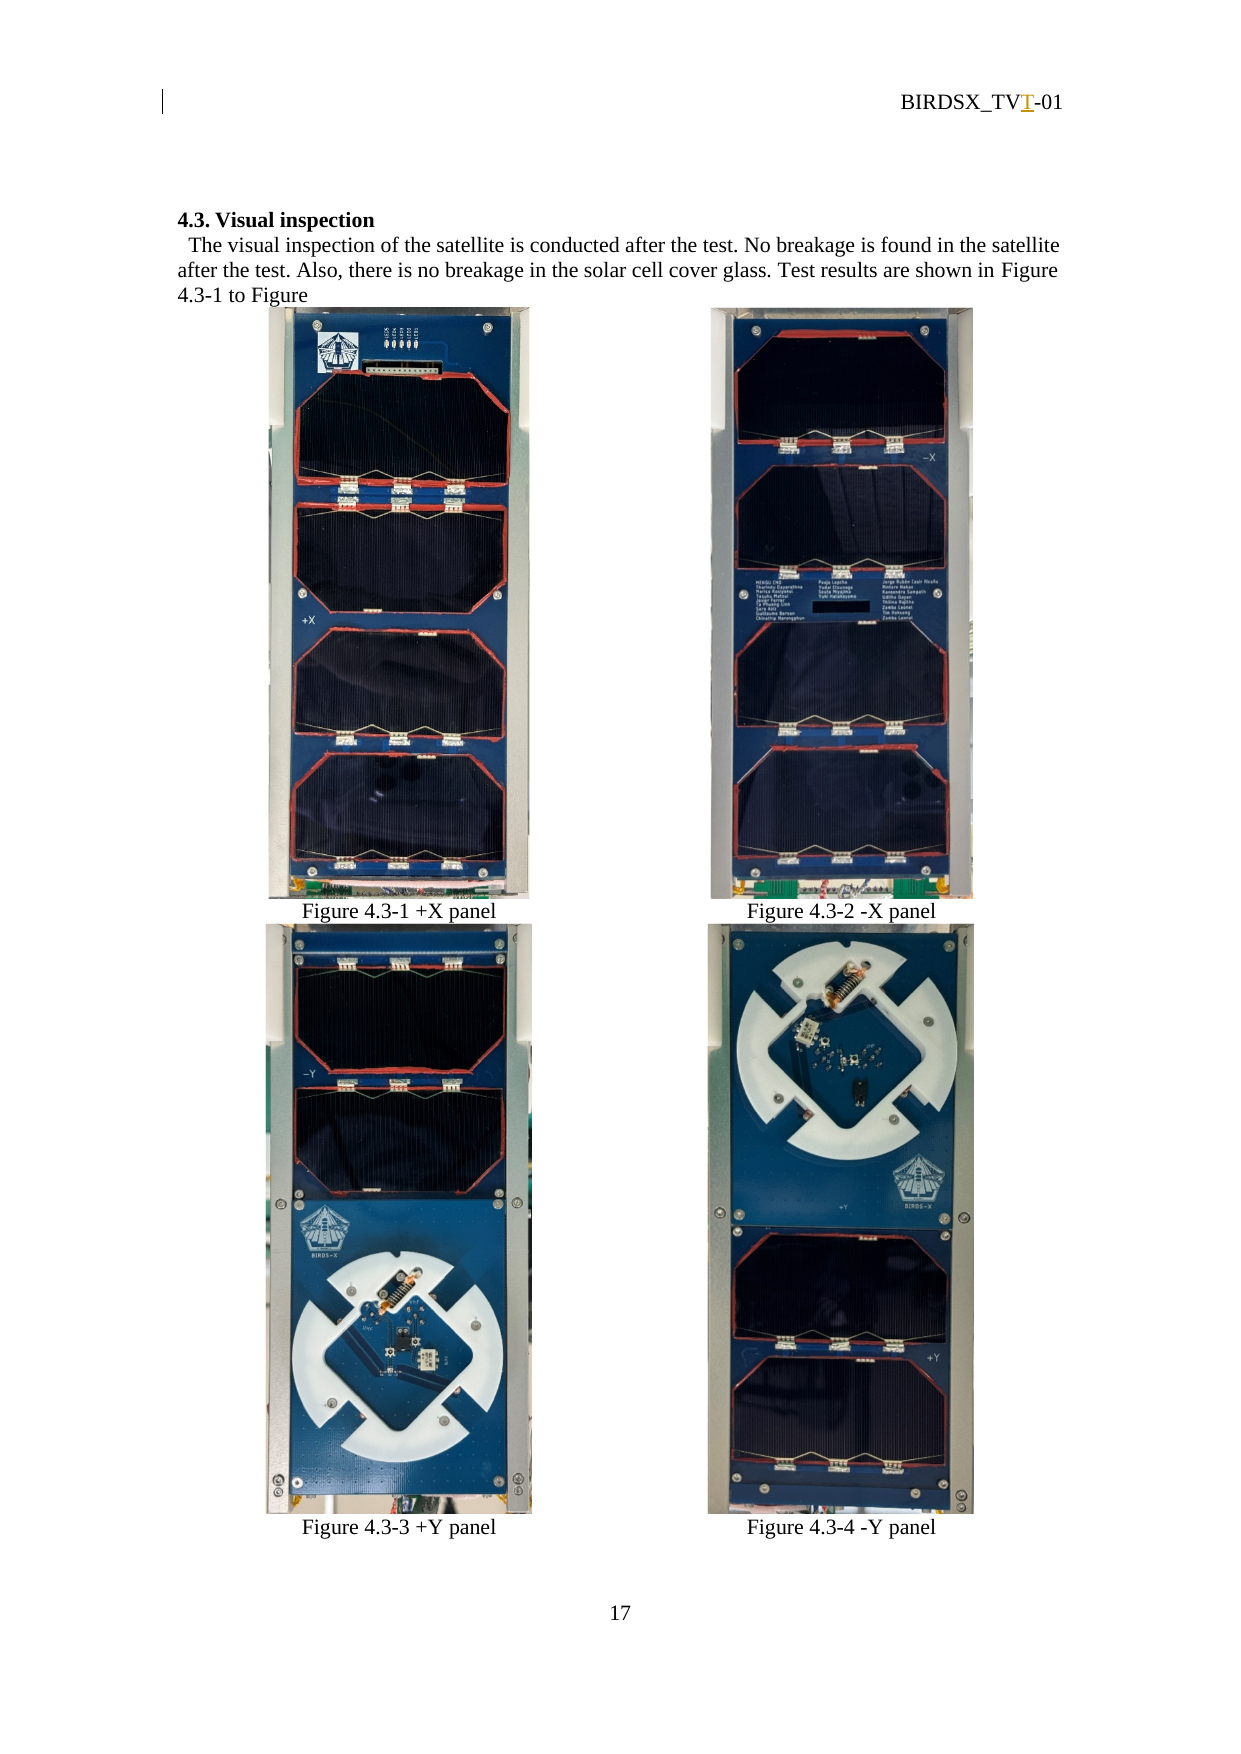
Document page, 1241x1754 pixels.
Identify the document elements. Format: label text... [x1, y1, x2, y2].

picture [711, 308, 973, 898]
picture [266, 924, 532, 1514]
table_header Figure 4.3-1 +X panel [178, 308, 620, 923]
picture [268, 307, 530, 899]
text The visual inspection of the satellite is conducted after the test. No breakage is found in the satellite after the test. Also, there is no breakage in the solar cell cover glass. Test results are shown in Figure 4.3-1 to Figure 4.3-6 [177, 232, 1063, 308]
picture [708, 924, 974, 1514]
table_header Figure 4.3-2 -X panel [620, 308, 1062, 923]
table_cell Figure 4.3-3 +Y panel [178, 924, 620, 1539]
table_cell Figure 4.3-4 -Y panel [620, 924, 1062, 1539]
subtitle Visual inspection [177, 207, 1063, 232]
